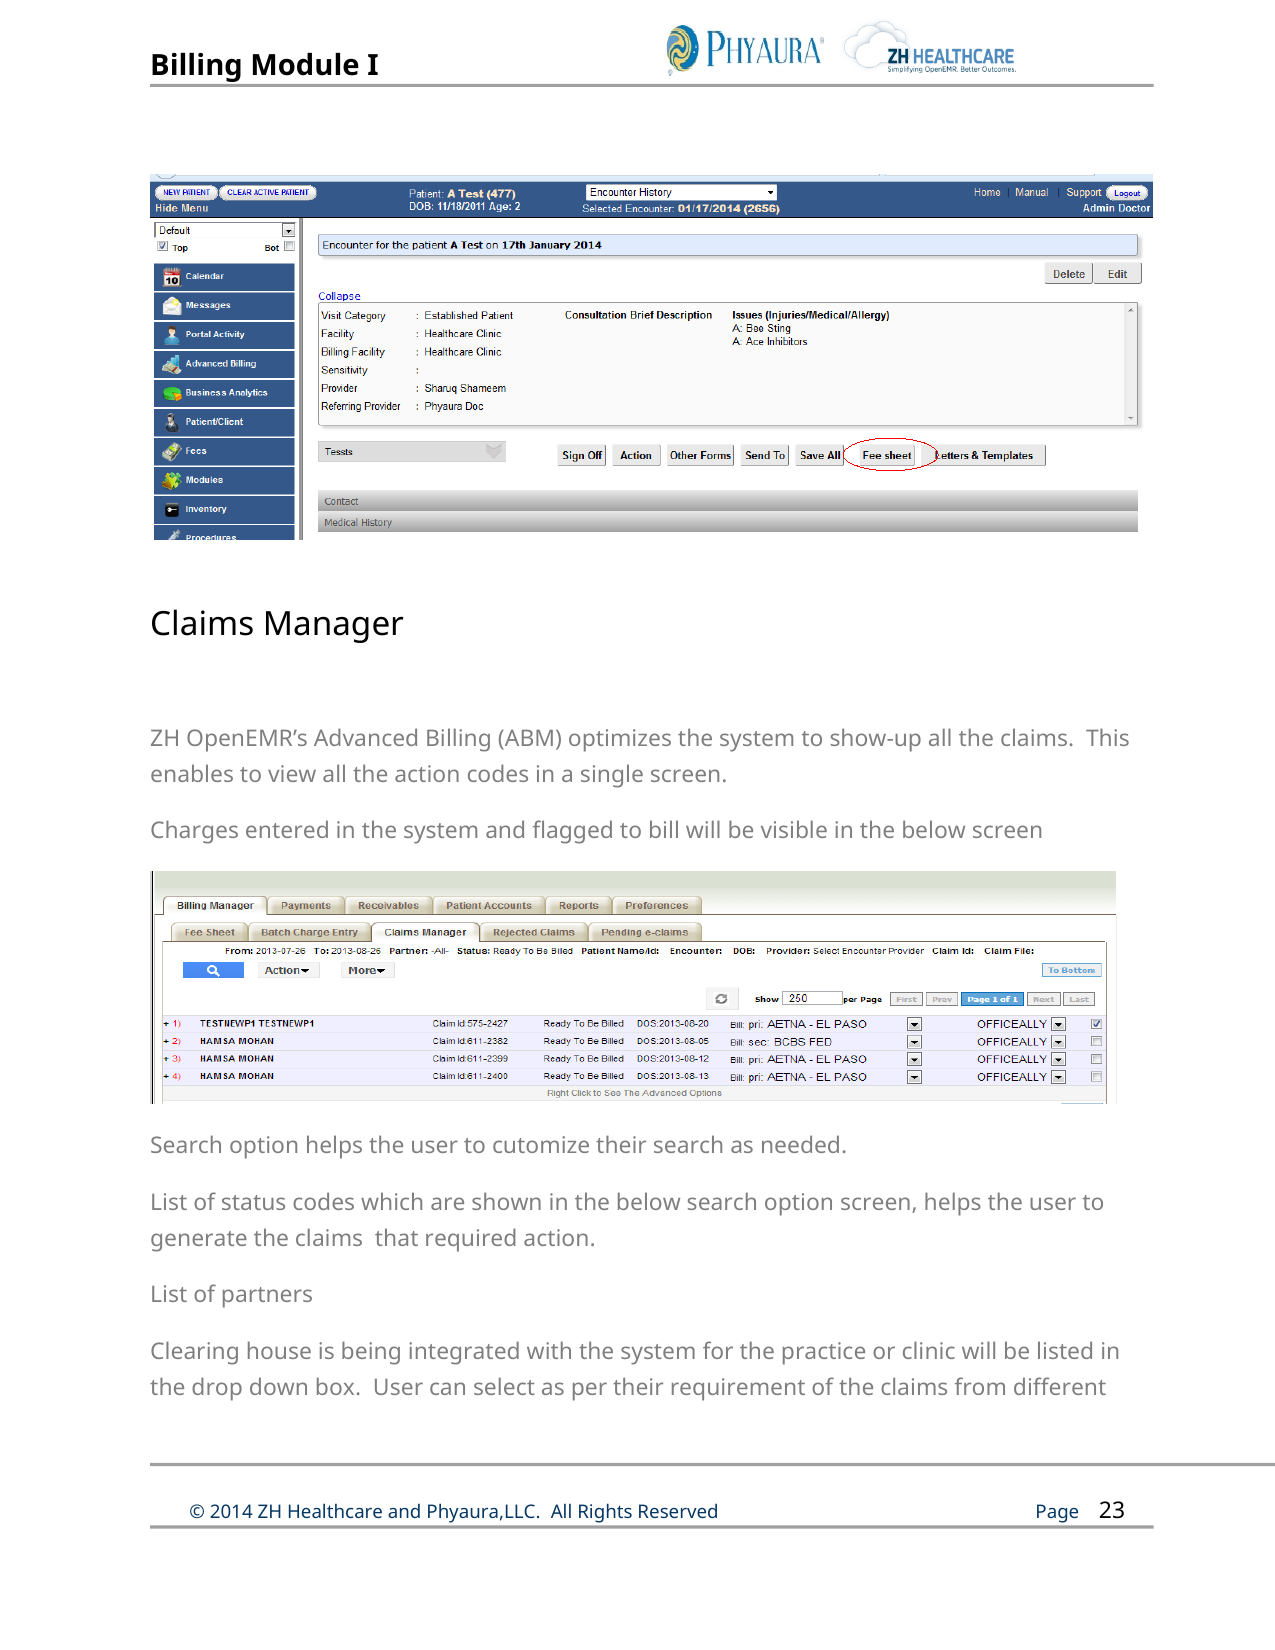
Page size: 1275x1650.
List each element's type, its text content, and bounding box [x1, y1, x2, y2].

picture [150, 871, 1117, 1104]
text Charges entered in the system and flagged to bill will be visible in the below screen [150, 814, 1153, 846]
picture [666, 25, 824, 76]
picture [150, 174, 1153, 540]
text ZH OpenEMR’s Advanced Billing (ABM) optimizes the system to show-up all the claims. This enables to view all the action codes in a single screen. [150, 722, 1153, 789]
text List of partners [150, 1278, 1153, 1309]
text Search option helps the user to cutomize their search as needed. [150, 1129, 1153, 1160]
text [150, 1335, 1153, 1402]
picture [839, 18, 1019, 76]
text List of status codes which are shown in the below search option screen, helps the user to generate the claims that required action. [150, 1186, 1153, 1253]
subtitle Claims Manager [150, 600, 1153, 646]
